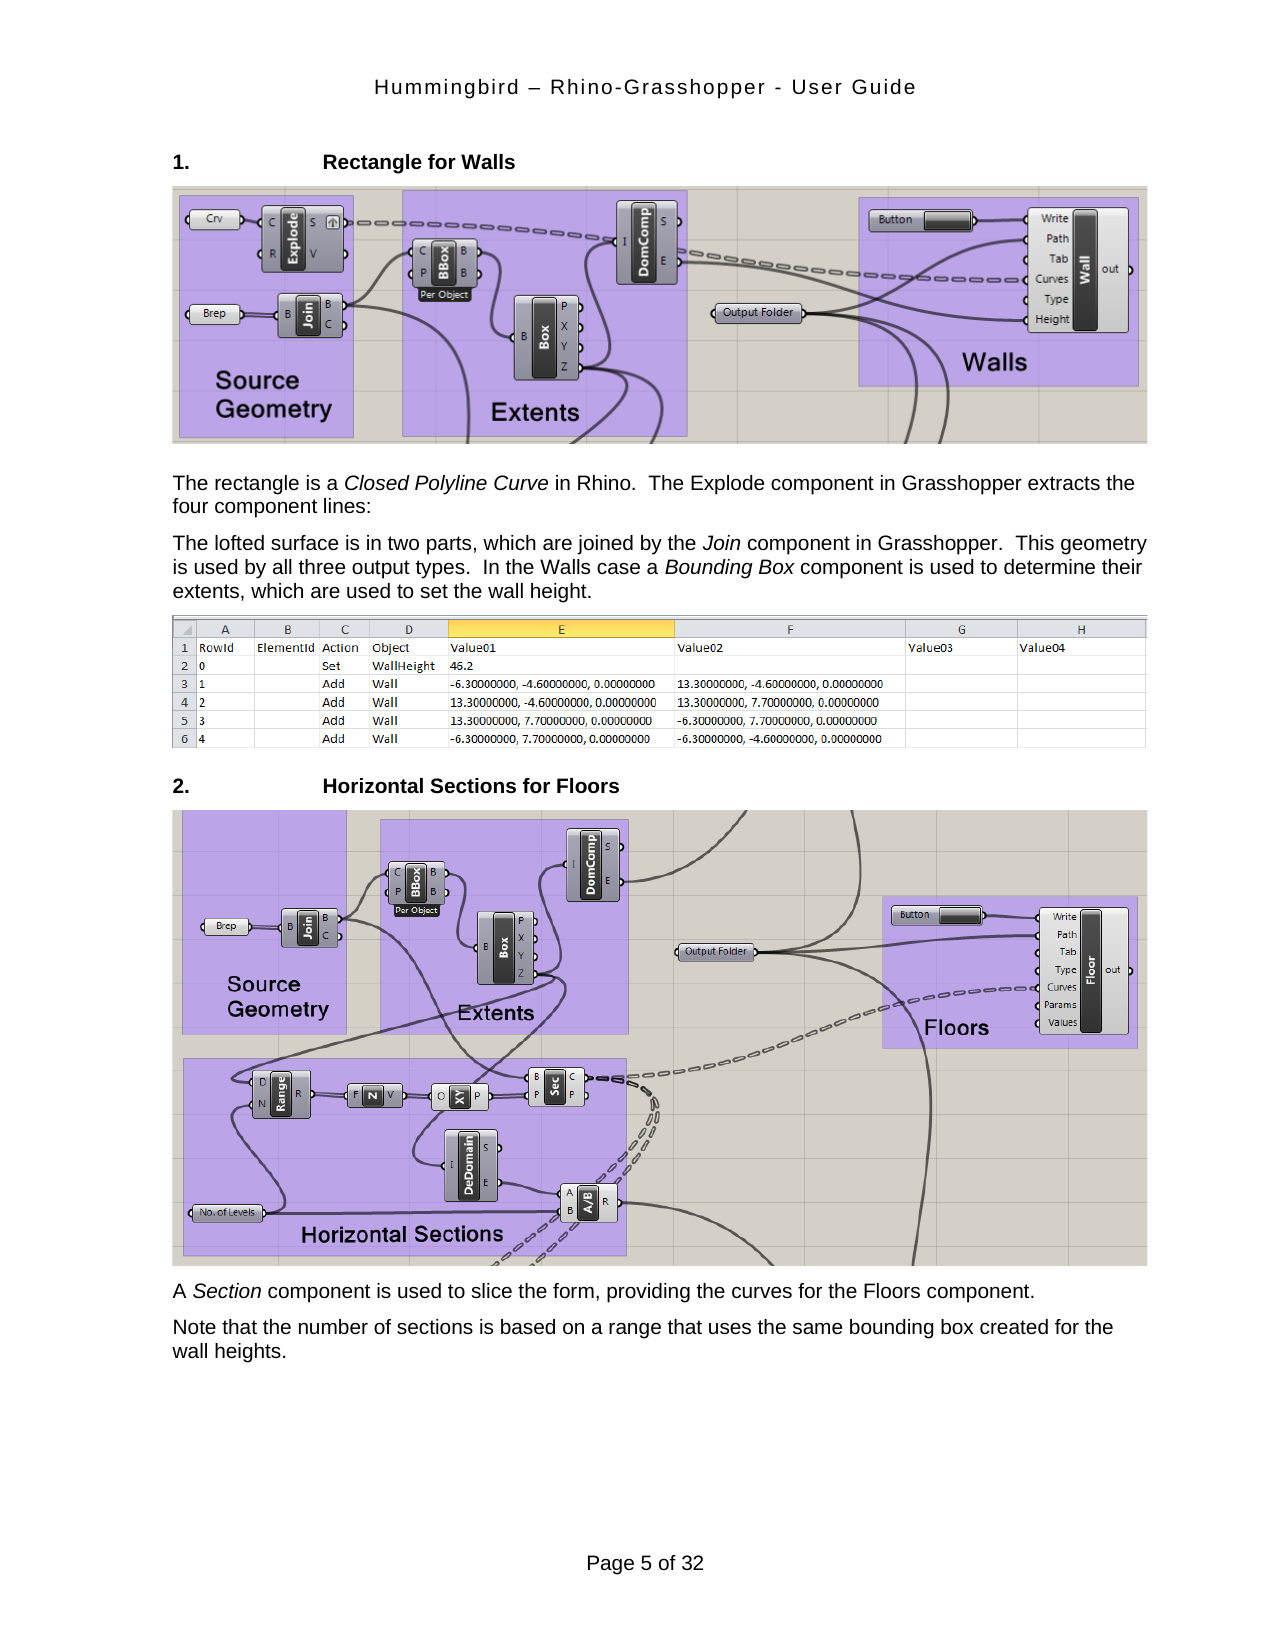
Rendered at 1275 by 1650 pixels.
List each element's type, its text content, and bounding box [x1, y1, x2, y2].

text A Section component is used to slice the form, providing the curves for the Floors component. [172, 1278, 1155, 1302]
picture [172, 810, 1148, 1266]
picture [172, 615, 1148, 748]
picture [172, 186, 1148, 444]
text The rectangle is a Closed Polyline Curve in Rhino. The Explode component in Grasshopper extracts the four component lines: [172, 470, 1155, 518]
subtitle Rectangle for Walls [172, 150, 1155, 174]
text The lofted surface is in two parts, which are joined by the Join component in Grasshopper. This geometry is used by all three output types. In the Walls case a Bounding Box component is used to determine their extents, which are used to set the wall height. [172, 531, 1155, 603]
subtitle Horizontal Sections for Floors [172, 774, 1155, 798]
text Note that the number of sections is based on a range that uses the same bounding box created for the wall heights. [172, 1315, 1155, 1363]
